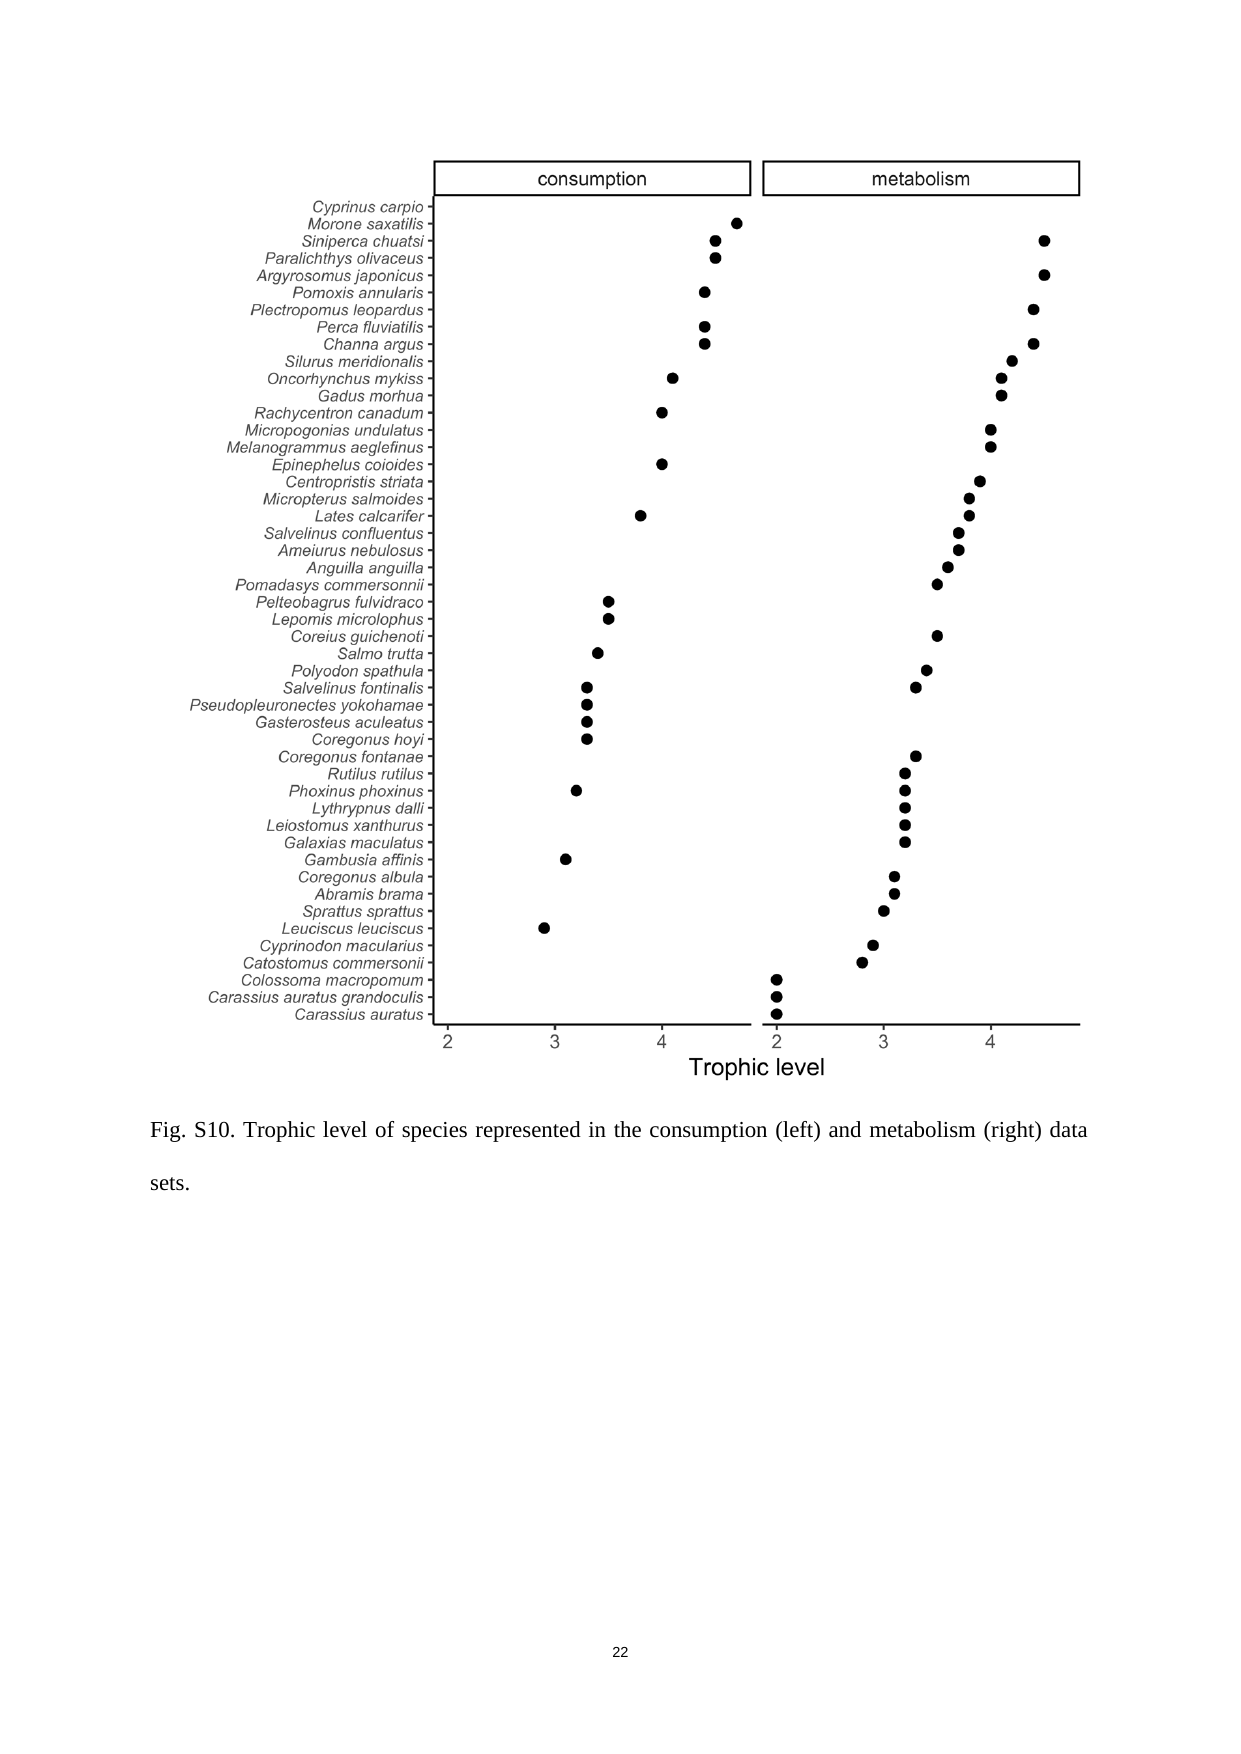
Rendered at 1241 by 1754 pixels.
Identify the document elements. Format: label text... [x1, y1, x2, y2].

picture [150, 150, 1091, 1091]
text Fig. S10. Trophic level of species represented in the consumption (left) and metabolism (right) data sets. [150, 1117, 1090, 1196]
